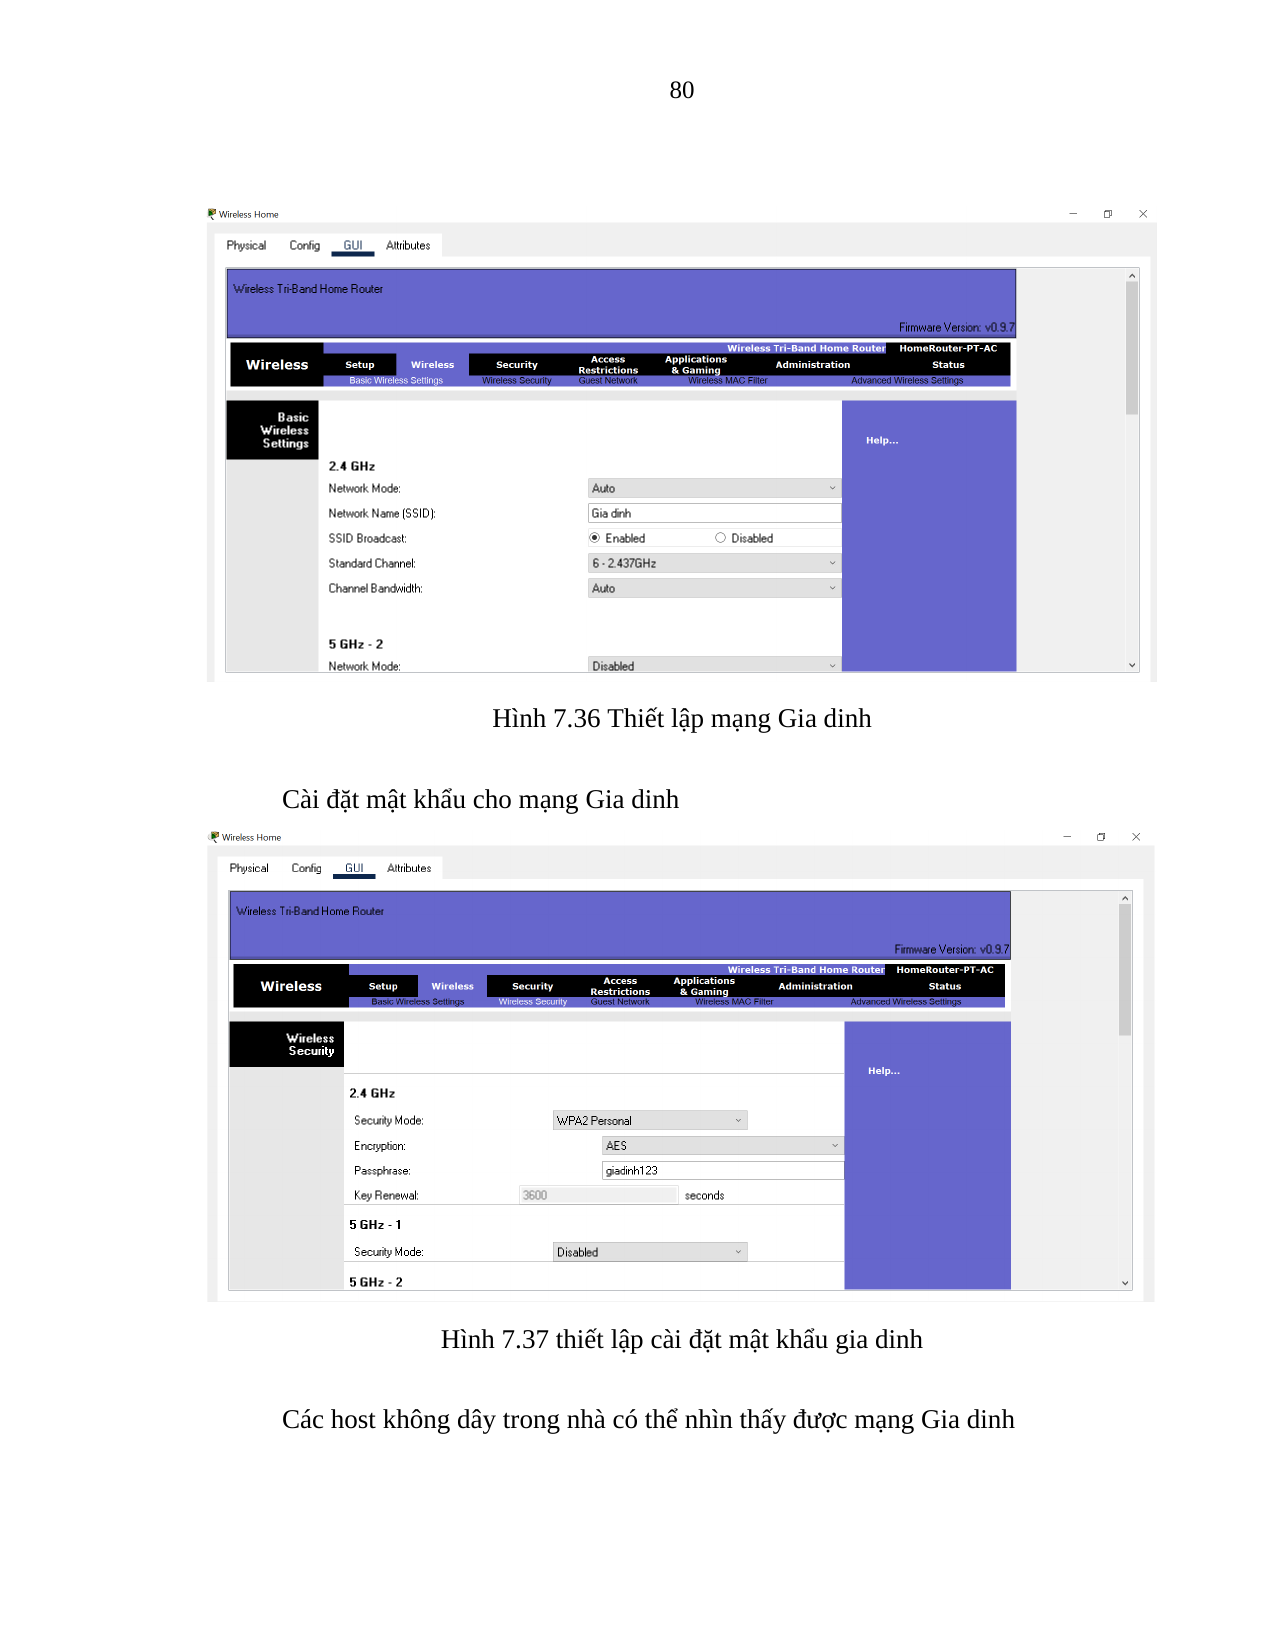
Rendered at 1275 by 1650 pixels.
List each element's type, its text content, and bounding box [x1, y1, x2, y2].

picture [206, 206, 1157, 682]
text Hình 7.37 thiết lập cài đặt mật khẩu gia dinh [207, 1323, 1157, 1354]
text Các host không dây trong nhà có thể nhìn thấy được mạng Gia dinh [207, 1403, 1157, 1434]
text Cài đặt mật khẩu cho mạng Gia dinh [207, 783, 1157, 814]
text Hình 7.36 Thiết lập mạng Gia dinh [207, 703, 1157, 734]
picture [207, 830, 1157, 1302]
